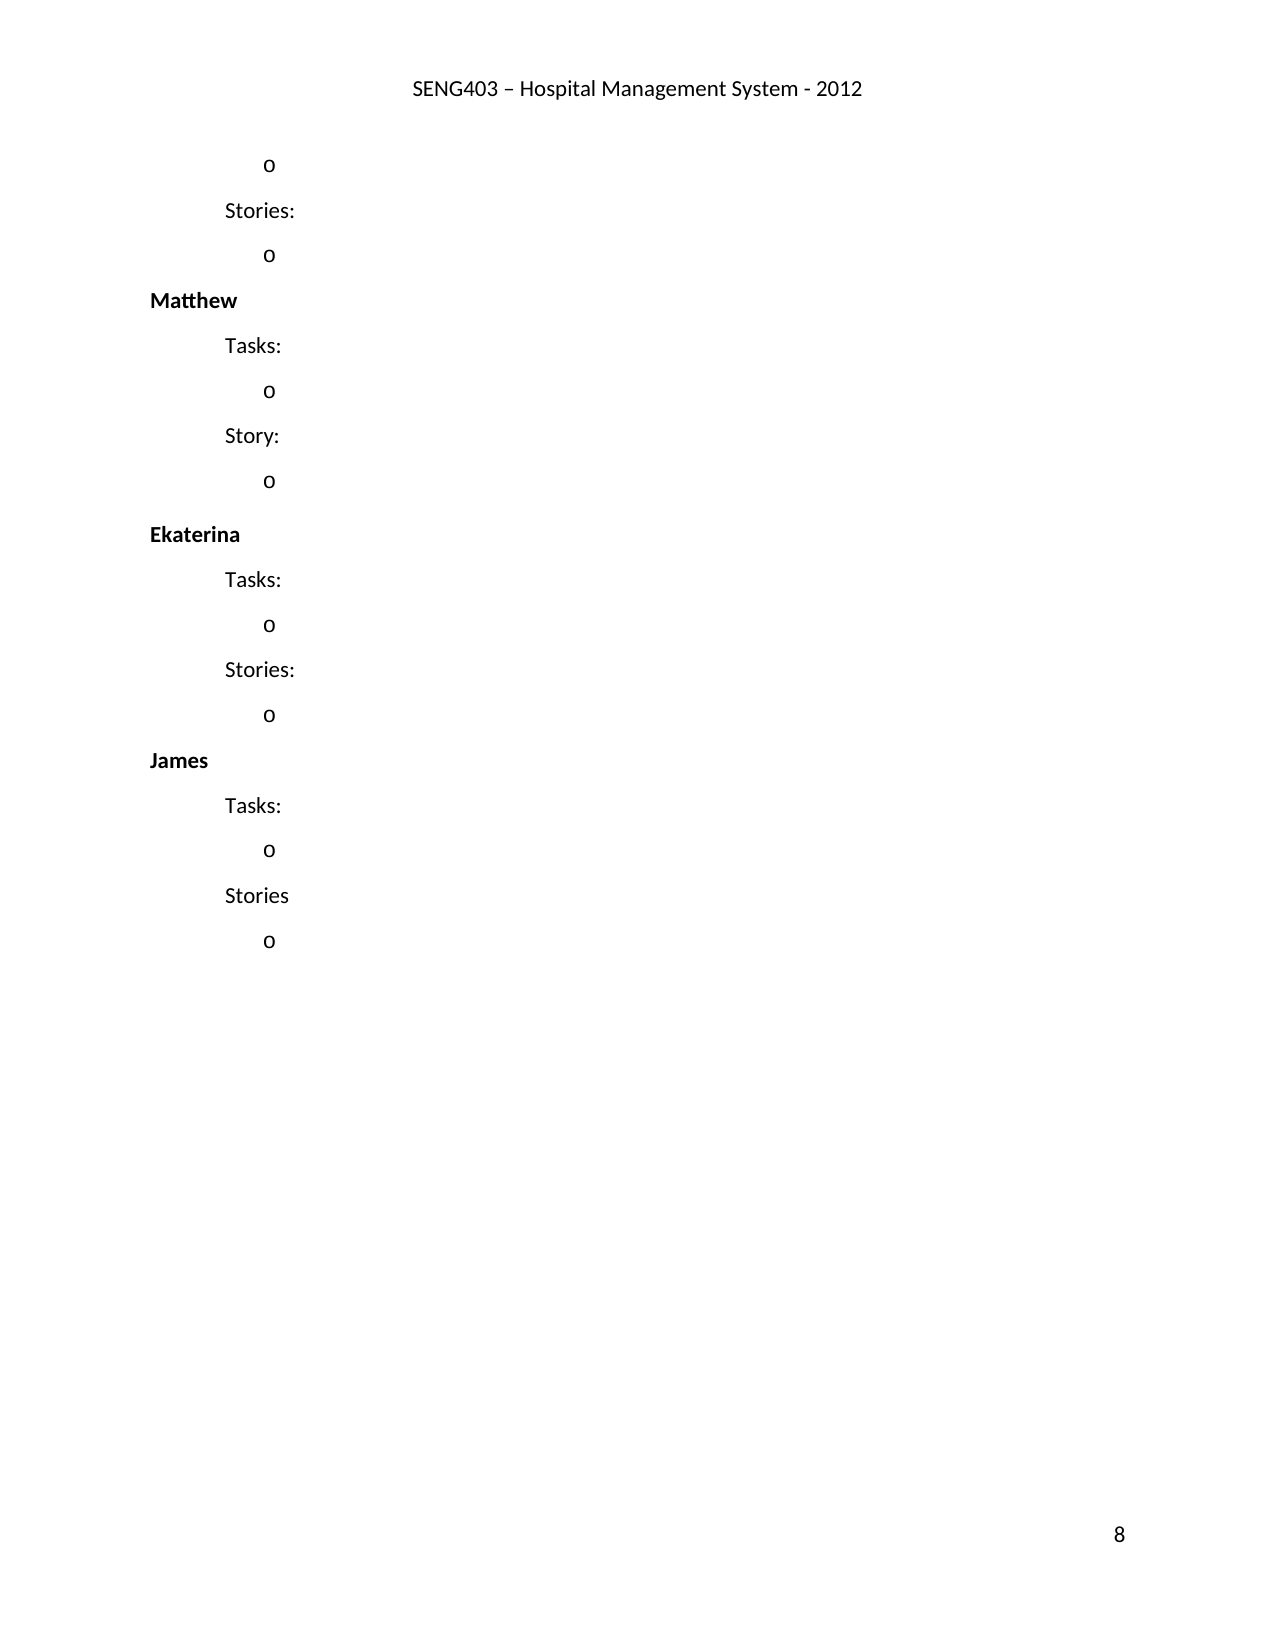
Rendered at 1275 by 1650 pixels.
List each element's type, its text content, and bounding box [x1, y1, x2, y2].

text Stories [150, 881, 1125, 909]
text Stories: [150, 196, 1125, 224]
text James [150, 746, 1125, 774]
text Story: [150, 422, 1125, 449]
text Tasks: [150, 331, 1125, 359]
text Matthew [150, 286, 1125, 314]
text Tasks: [150, 791, 1125, 819]
text Stories: [150, 656, 1125, 684]
text Tasks: [150, 565, 1125, 593]
text Ekaterina [150, 520, 1125, 548]
